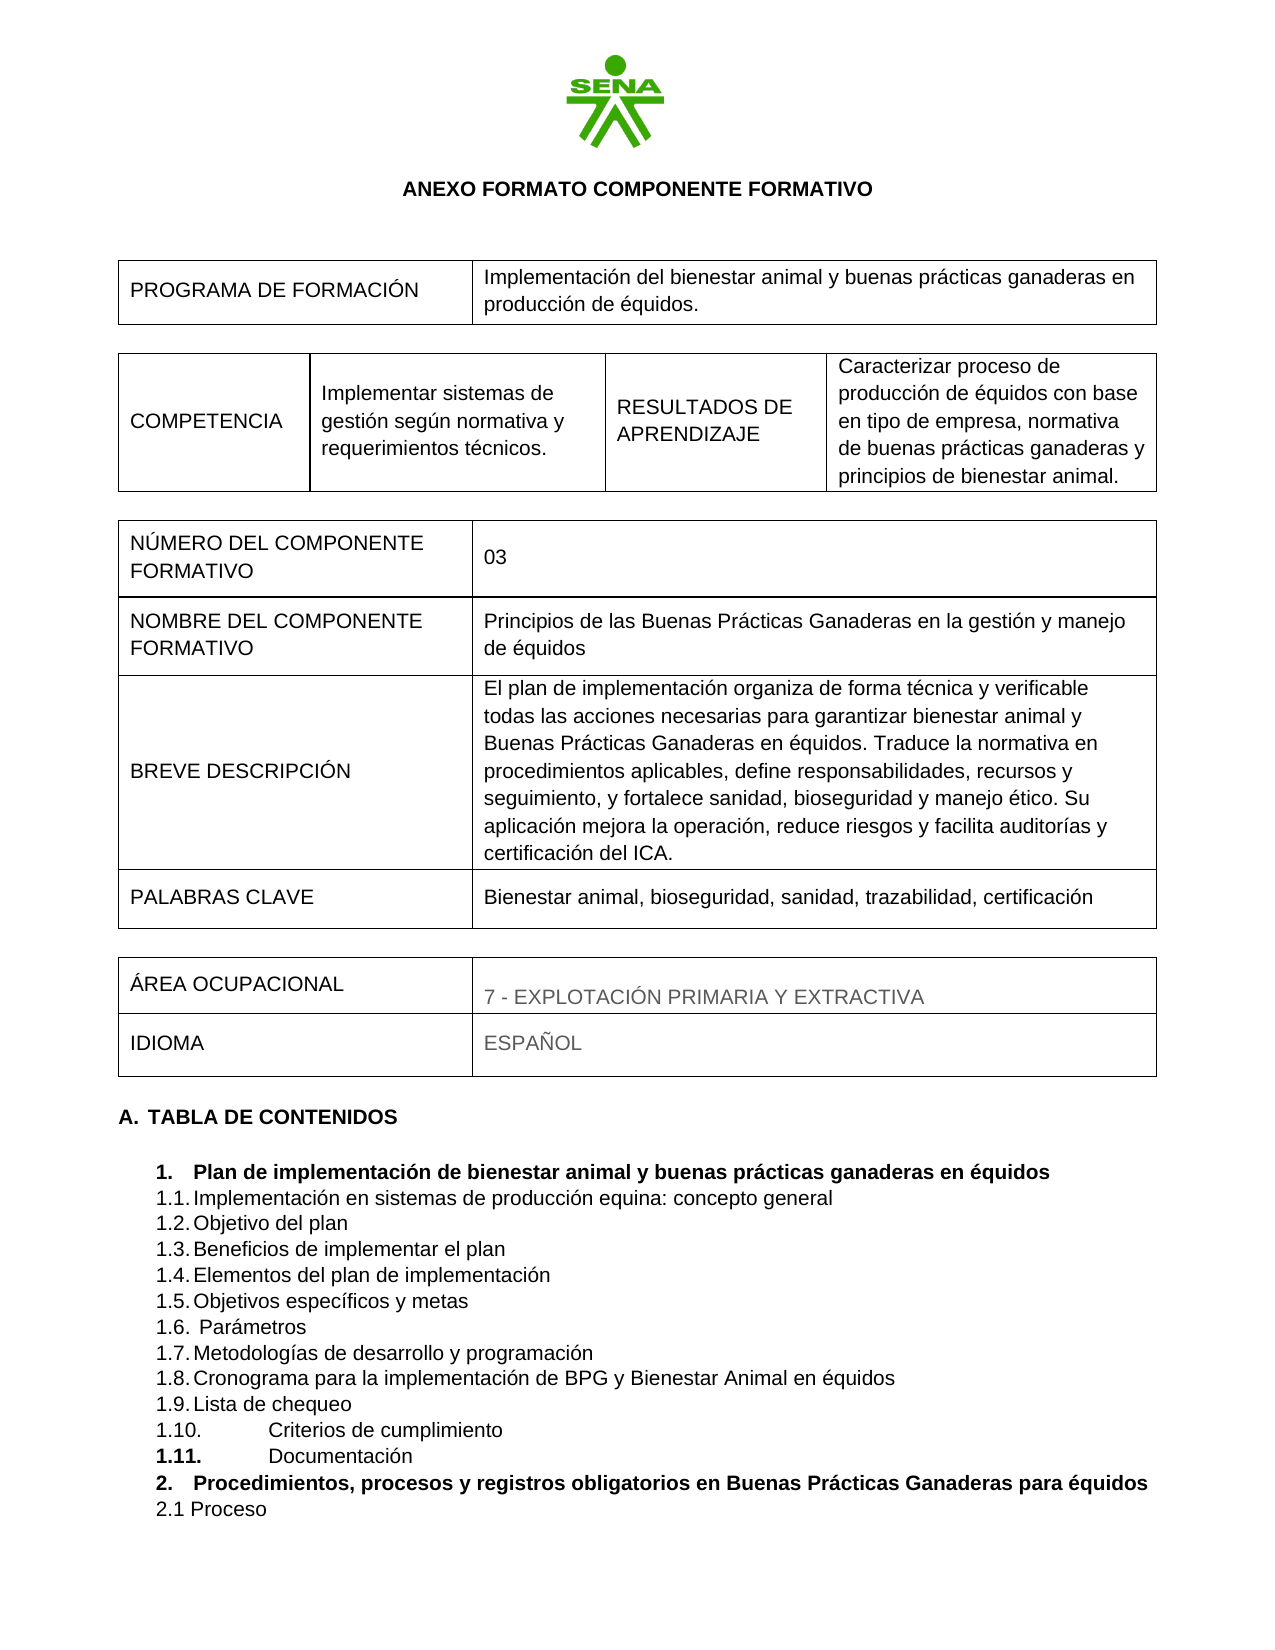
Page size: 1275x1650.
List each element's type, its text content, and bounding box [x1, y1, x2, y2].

list Cronograma para la implementación de BPG y Bienestar Animal en équidos [156, 1366, 1157, 1390]
table_header RESULTADOS DE APRENDIZAJE [606, 354, 826, 491]
list Beneficios de implementar el plan [156, 1237, 1157, 1261]
list Elementos del plan de implementación [156, 1263, 1157, 1287]
list Metodologías de desarrollo y programación [156, 1340, 1157, 1364]
text ANEXO FORMATO COMPONENTE FORMATIVO [118, 177, 1157, 201]
table_cell ESPAÑOL [473, 1014, 1156, 1076]
list Objetivo del plan [156, 1211, 1157, 1235]
table_header COMPETENCIA [119, 354, 309, 491]
table_header PROGRAMA DE FORMACIÓN [119, 261, 472, 324]
table_cell BREVE DESCRIPCIÓN [119, 676, 472, 869]
table_header Caracterizar proceso de producción de équidos con base en tipo de empresa, normativa de buenas prácticas ganaderas y principios de bienestar animal. [827, 354, 1156, 491]
table_header Implementar sistemas de gestión según normativa y requerimientos técnicos. [311, 354, 605, 491]
list Implementación en sistemas de producción equina: concepto general [156, 1185, 1157, 1209]
picture [566, 55, 664, 148]
table_header NÚMERO DEL COMPONENTE FORMATIVO [119, 521, 472, 596]
table_header 7 - EXPLOTACIÓN PRIMARIA Y EXTRACTIVA [473, 958, 1156, 1013]
list TABLA DE CONTENIDOS [118, 1104, 1157, 1128]
table_cell Principios de las Buenas Prácticas Ganaderas en la gestión y manejo de équidos [473, 598, 1156, 675]
table_header Implementación del bienestar animal y buenas prácticas ganaderas en producción de équidos. [473, 261, 1156, 324]
list Parámetros [156, 1314, 1157, 1338]
list Plan de implementación de bienestar animal y buenas prácticas ganaderas en équidos [156, 1159, 1157, 1183]
table_header ÁREA OCUPACIONAL [119, 958, 472, 1013]
list Documentación [156, 1444, 1157, 1468]
list Criterios de cumplimiento [156, 1418, 1157, 1442]
table_cell PALABRAS CLAVE [119, 870, 472, 928]
text 2.1 Proceso [156, 1497, 1157, 1521]
table_cell NOMBRE DEL COMPONENTE FORMATIVO [119, 598, 472, 675]
list Lista de chequeo [156, 1392, 1157, 1416]
table_cell IDIOMA [119, 1014, 472, 1076]
list Objetivos específicos y metas [156, 1289, 1157, 1313]
table_header 03 [473, 521, 1156, 596]
table_cell Bienestar animal, bioseguridad, sanidad, trazabilidad, certificación [473, 870, 1156, 928]
table_cell El plan de implementación organiza de forma técnica y verificable todas las acciones necesarias para garantizar bienestar animal y Buenas Prácticas Ganaderas en équidos. Traduce la normativa en procedimientos aplicables, define responsabilidades, recursos y seguimiento, y fortalece sanidad, bioseguridad y manejo ético. Su aplicación mejora la operación, reduce riesgos y facilita auditorías y certificación del ICA. [473, 676, 1156, 869]
list Procedimientos, procesos y registros obligatorios en Buenas Prácticas Ganaderas para équidos [156, 1471, 1157, 1495]
